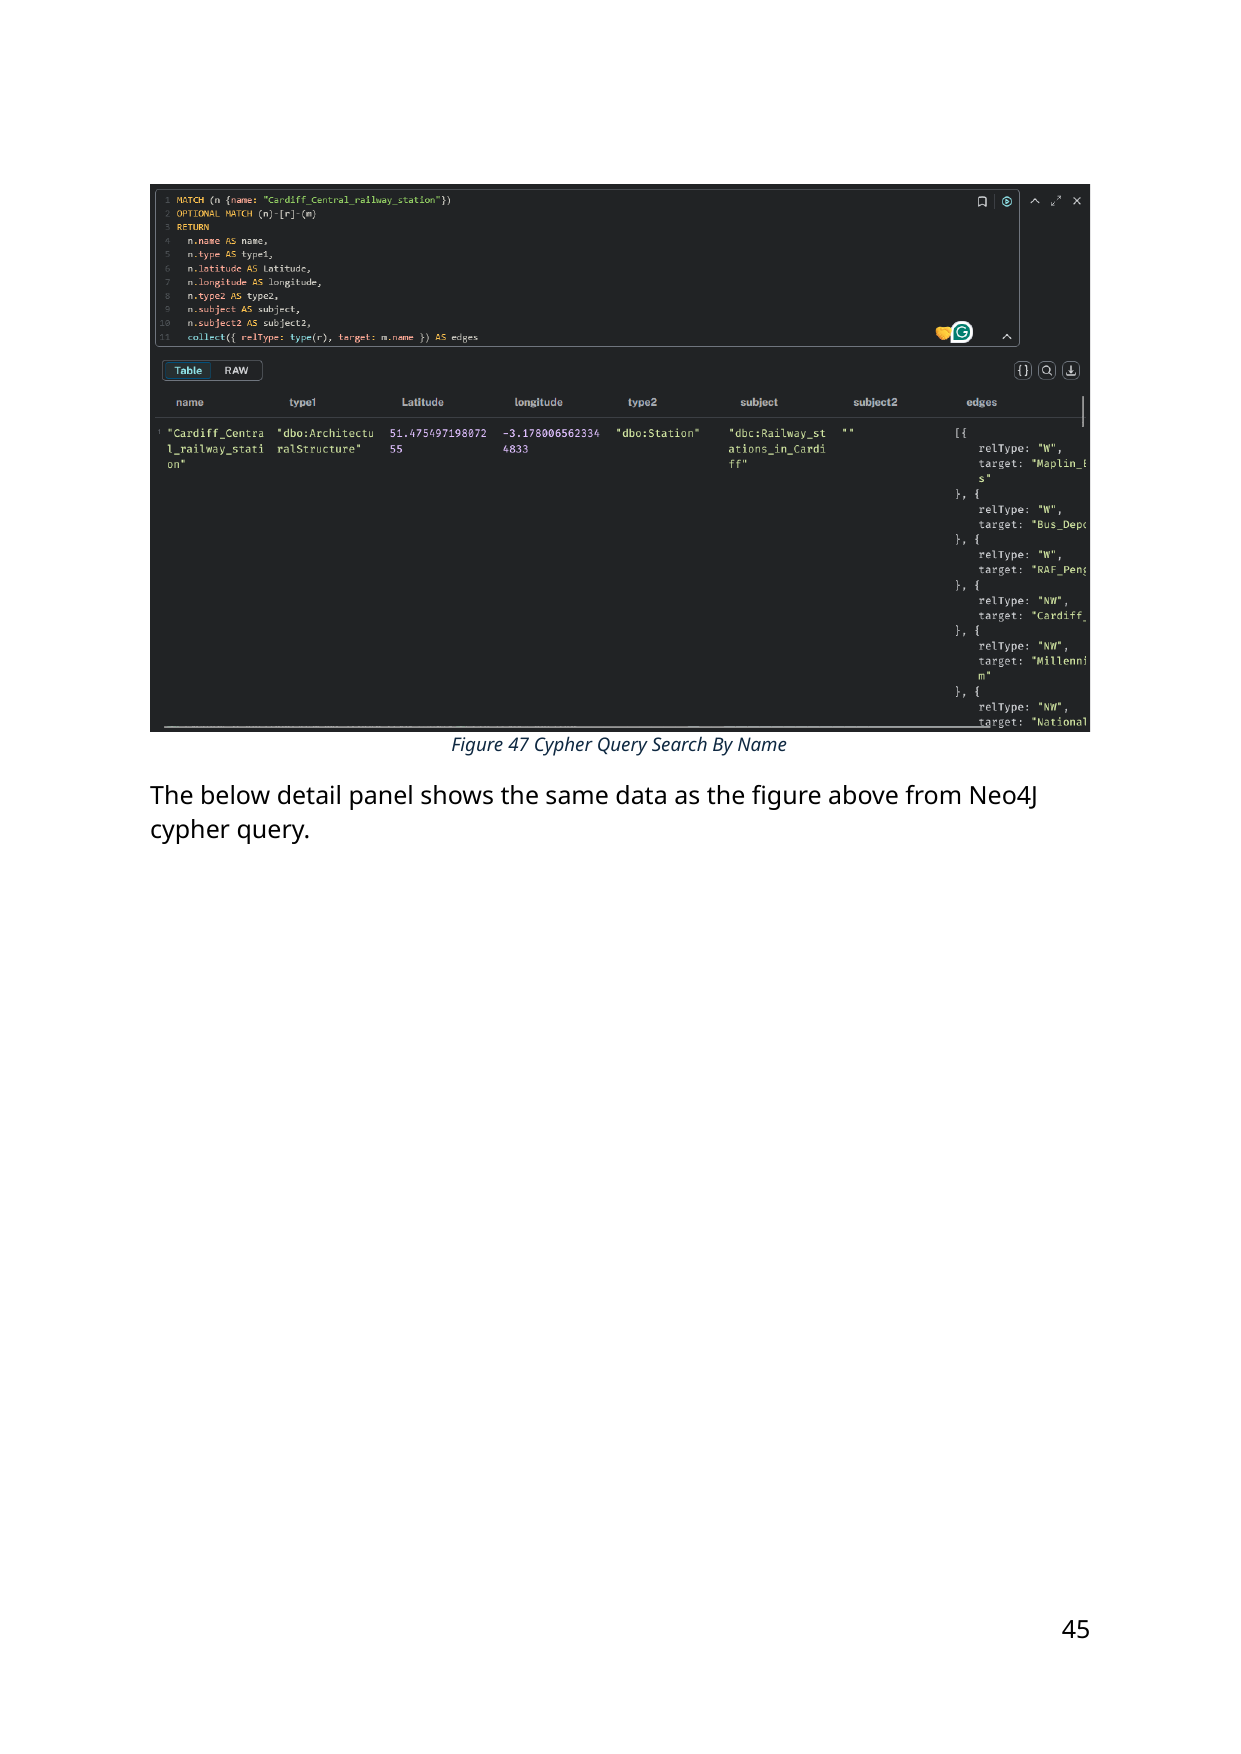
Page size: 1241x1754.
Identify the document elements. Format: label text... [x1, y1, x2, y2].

picture [150, 184, 1091, 732]
text The below detail panel shows the same data as the figure above from Neo4J cypher query. [150, 778, 1090, 846]
